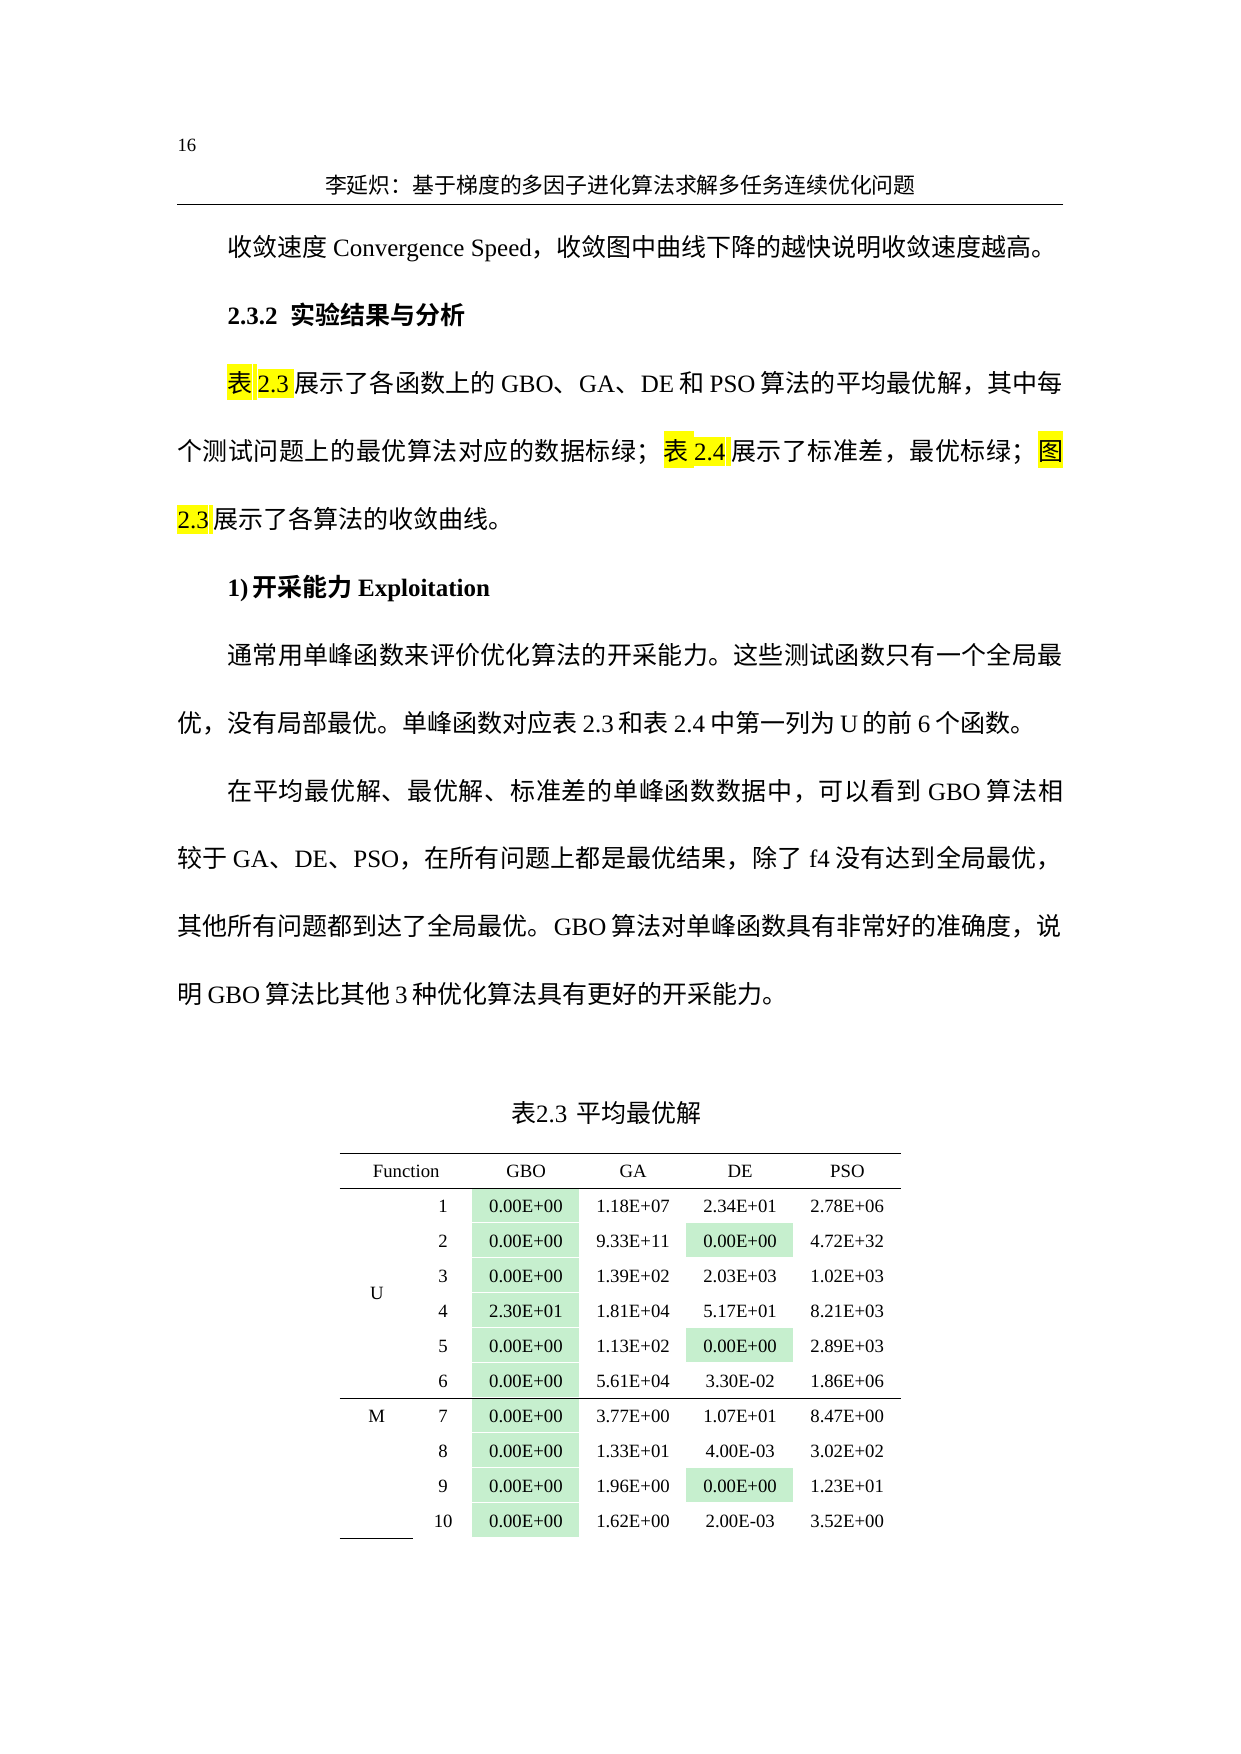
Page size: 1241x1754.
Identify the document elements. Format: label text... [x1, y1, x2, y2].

text 在平均最优解、最优解、标准差的单峰函数数据中，可以看到GBO算法相较于GA、DE、PSO，在所有问题上都是最优结果，除了f4没有达到全局最优，其他所有问题都到达了全局最优。GBO算法对单峰函数具有非常好的准确度，说明GBO算法比其他3种优化算法具有更好的开采能力。 [177, 755, 1063, 1027]
table_cell 1.81E+04 [579, 1293, 686, 1327]
table_cell 1.07E+01 [686, 1399, 793, 1432]
table_cell 4 [413, 1293, 472, 1327]
table_cell 3.52E+00 [794, 1503, 901, 1537]
table_cell 0.00E+00 [472, 1258, 579, 1292]
table_cell 0.00E+00 [472, 1468, 579, 1502]
subtitle 实验结果与分析 [227, 280, 1063, 348]
table_cell 2.30E+01 [472, 1293, 579, 1327]
table_cell 3 [413, 1258, 472, 1292]
list 开采能力 Exploitation [177, 551, 1063, 619]
table_cell 8.47E+00 [794, 1399, 901, 1432]
table_cell 8 [413, 1433, 472, 1467]
table_cell 6 [413, 1363, 472, 1397]
table_cell PSO [794, 1154, 901, 1187]
table_cell 2.00E-03 [686, 1503, 793, 1537]
table_cell 0.00E+00 [472, 1503, 579, 1537]
table_cell 9 [413, 1468, 472, 1502]
table_cell 5.61E+04 [579, 1363, 686, 1397]
table_cell 0.00E+00 [472, 1363, 579, 1397]
table_cell 1.39E+02 [579, 1258, 686, 1292]
table_cell 0.00E+00 [472, 1223, 579, 1257]
table_cell 0.00E+00 [686, 1328, 793, 1362]
table_cell Function [340, 1154, 472, 1187]
table_cell 1.86E+06 [794, 1363, 901, 1397]
table_cell 7 [413, 1399, 472, 1432]
table_cell 2 [413, 1223, 472, 1257]
text 收敛速度 Convergence Speed，收敛图中曲线下降的越快说明收敛速度越高。 [177, 212, 1063, 280]
table_cell U [340, 1189, 413, 1397]
table_cell 3.30E-02 [686, 1363, 793, 1397]
table_cell M [340, 1399, 413, 1537]
table_cell 2.34E+01 [686, 1189, 793, 1222]
table_header 平均最优解 [340, 1061, 901, 1152]
table_cell GBO [472, 1154, 579, 1187]
table_cell 0.00E+00 [686, 1468, 793, 1502]
table_cell 0.00E+00 [686, 1223, 793, 1257]
table_cell 2.78E+06 [794, 1189, 901, 1222]
text 表2.3展示了各函数上的GBO、GA、DE和PSO算法的平均最优解，其中每个测试问题上的最优算法对应的数据标绿；表2.4展示了标准差，最优标绿；图2.3展示了各算法的收敛曲线。 [177, 348, 1063, 551]
table_cell 4.72E+32 [794, 1223, 901, 1257]
table_cell 1.33E+01 [579, 1433, 686, 1467]
table_cell 3.02E+02 [794, 1433, 901, 1467]
table_cell 1.18E+07 [579, 1189, 686, 1222]
table_cell 1 [413, 1189, 472, 1222]
table_cell 5.17E+01 [686, 1293, 793, 1327]
table_cell 9.33E+11 [579, 1223, 686, 1257]
table_cell 0.00E+00 [472, 1399, 579, 1432]
table_cell 1.96E+00 [579, 1468, 686, 1502]
table_cell 2.03E+03 [686, 1258, 793, 1292]
text 通常用单峰函数来评价优化算法的开采能力。这些测试函数只有一个全局最优，没有局部最优。单峰函数对应表2.3和表2.4中第一列为U的前6个函数。 [177, 619, 1063, 755]
table_cell 1.13E+02 [579, 1328, 686, 1362]
table_cell GA [579, 1154, 686, 1187]
table_cell 10 [413, 1503, 472, 1537]
table_cell 4.00E-03 [686, 1433, 793, 1467]
table_cell DE [686, 1154, 793, 1187]
table_cell 5 [413, 1328, 472, 1362]
table_cell 1.23E+01 [794, 1468, 901, 1502]
table_cell 0.00E+00 [472, 1189, 579, 1222]
table_cell 2.89E+03 [794, 1328, 901, 1362]
table_cell 0.00E+00 [472, 1328, 579, 1362]
table_cell 1.62E+00 [579, 1503, 686, 1537]
table_cell 3.77E+00 [579, 1399, 686, 1432]
table_cell 8.21E+03 [794, 1293, 901, 1327]
table_cell 0.00E+00 [472, 1433, 579, 1467]
table_cell 1.02E+03 [794, 1258, 901, 1292]
